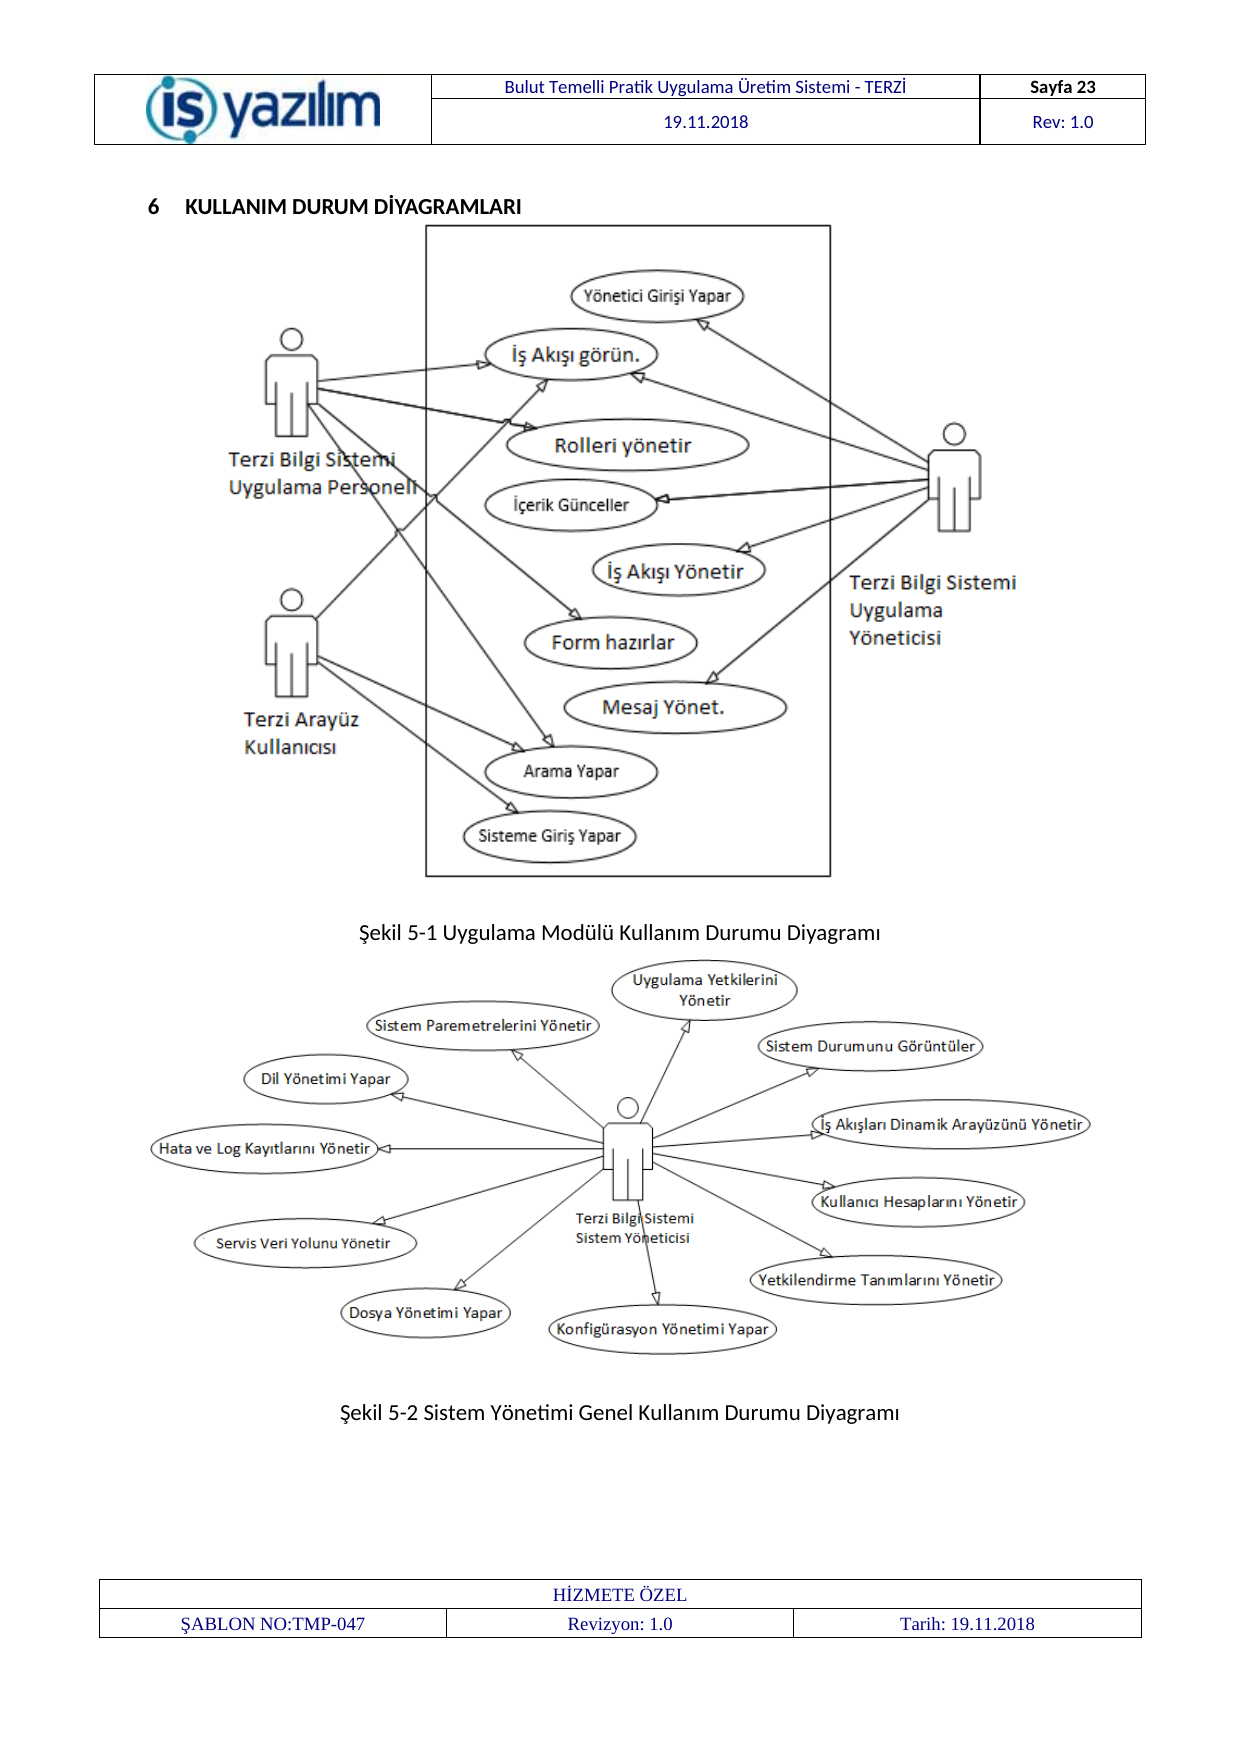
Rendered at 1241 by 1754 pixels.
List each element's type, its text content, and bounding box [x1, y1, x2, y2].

picture [149, 959, 1092, 1355]
text Şekil 5-2 Sistem Yönetimi Genel Kullanım Durumu Diyagramı [148, 1398, 1093, 1426]
text Şekil 5-1 Uygulama Modülü Kullanım Durumu Diyagramı [148, 918, 1093, 946]
subtitle KULLANIM DURUM DİYAGRAMLARI [148, 192, 1093, 220]
picture [212, 220, 1028, 885]
picture [146, 75, 380, 144]
